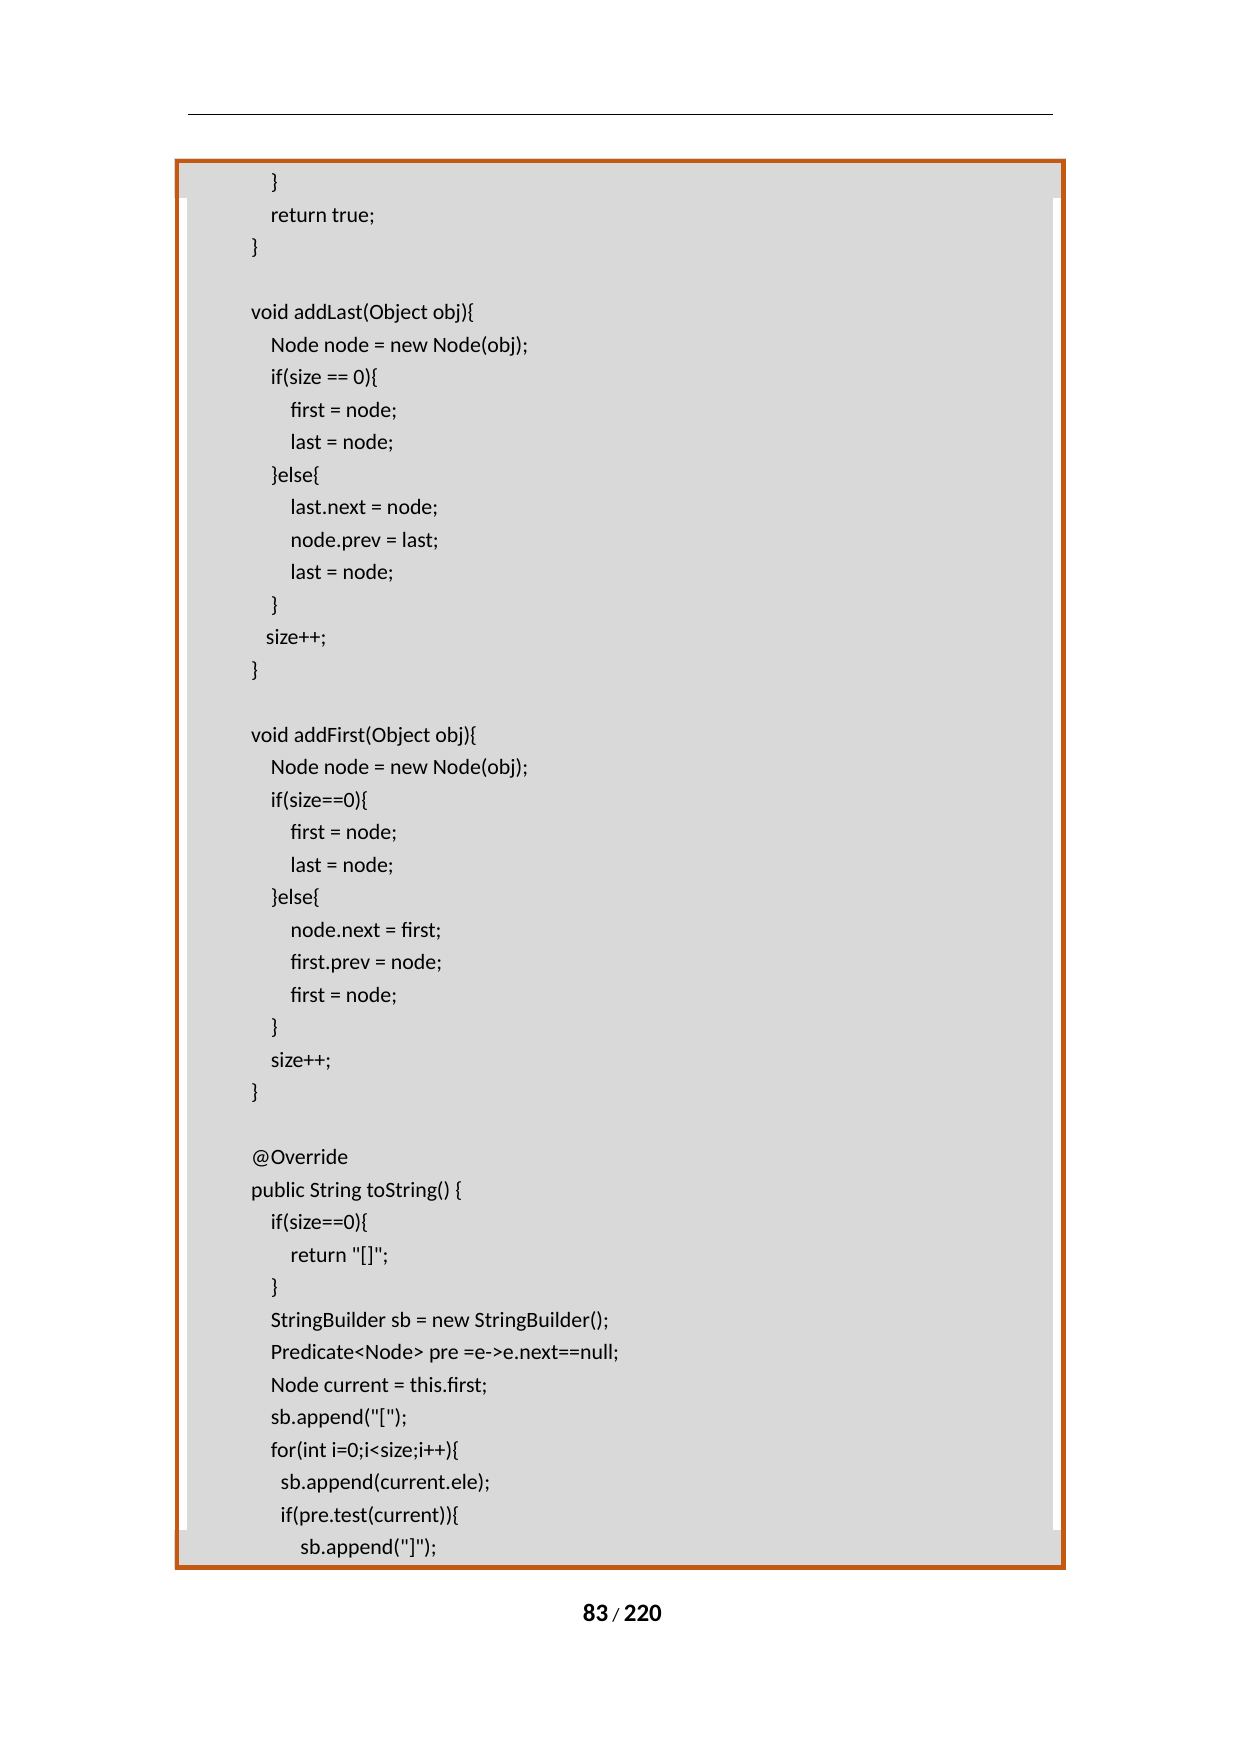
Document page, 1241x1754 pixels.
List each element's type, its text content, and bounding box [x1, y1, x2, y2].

text } [187, 1010, 1053, 1043]
text first = node; [187, 978, 1053, 1010]
text Predicate<Node> pre =e->e.next==null; [187, 1335, 1053, 1368]
text Node current = this.first; [187, 1368, 1053, 1400]
text } [187, 230, 1053, 263]
text last = node; [187, 555, 1053, 588]
text first = node; [187, 393, 1053, 425]
text Node node = new Node(obj); [187, 328, 1053, 360]
text sb.append(current.ele); [187, 1465, 1053, 1498]
text last = node; [187, 848, 1053, 880]
text size++; [187, 1043, 1053, 1075]
text if(size==0){ [187, 783, 1053, 815]
text first.prev = node; [187, 945, 1053, 978]
text size++; [187, 620, 1053, 653]
text node.next = first; [187, 913, 1053, 945]
text Node node = new Node(obj); [187, 750, 1053, 783]
text @Override [187, 1140, 1053, 1173]
text sb.append("["); [187, 1400, 1053, 1433]
text } [187, 1075, 1053, 1108]
text return "[]"; [187, 1238, 1053, 1270]
text public String toString() { [187, 1173, 1053, 1205]
text sb.append("]"); [179, 1523, 1061, 1565]
text void addFirst(Object obj){ [187, 718, 1053, 750]
text if(size == 0){ [187, 360, 1053, 393]
text first = node; [187, 815, 1053, 848]
text } [187, 653, 1053, 685]
text } [179, 163, 1061, 198]
text for(int i=0;i<size;i++){ [187, 1433, 1053, 1465]
text return true; [187, 198, 1053, 230]
text last.next = node; [187, 490, 1053, 523]
text if(pre.test(current)){ [187, 1498, 1053, 1523]
text last = node; [187, 425, 1053, 458]
text }else{ [187, 880, 1053, 913]
text } [187, 588, 1053, 620]
text } [187, 1270, 1053, 1303]
text if(size==0){ [187, 1205, 1053, 1238]
text }else{ [187, 458, 1053, 490]
text StringBuilder sb = new StringBuilder(); [187, 1303, 1053, 1335]
text node.prev = last; [187, 523, 1053, 555]
text void addLast(Object obj){ [187, 295, 1053, 328]
